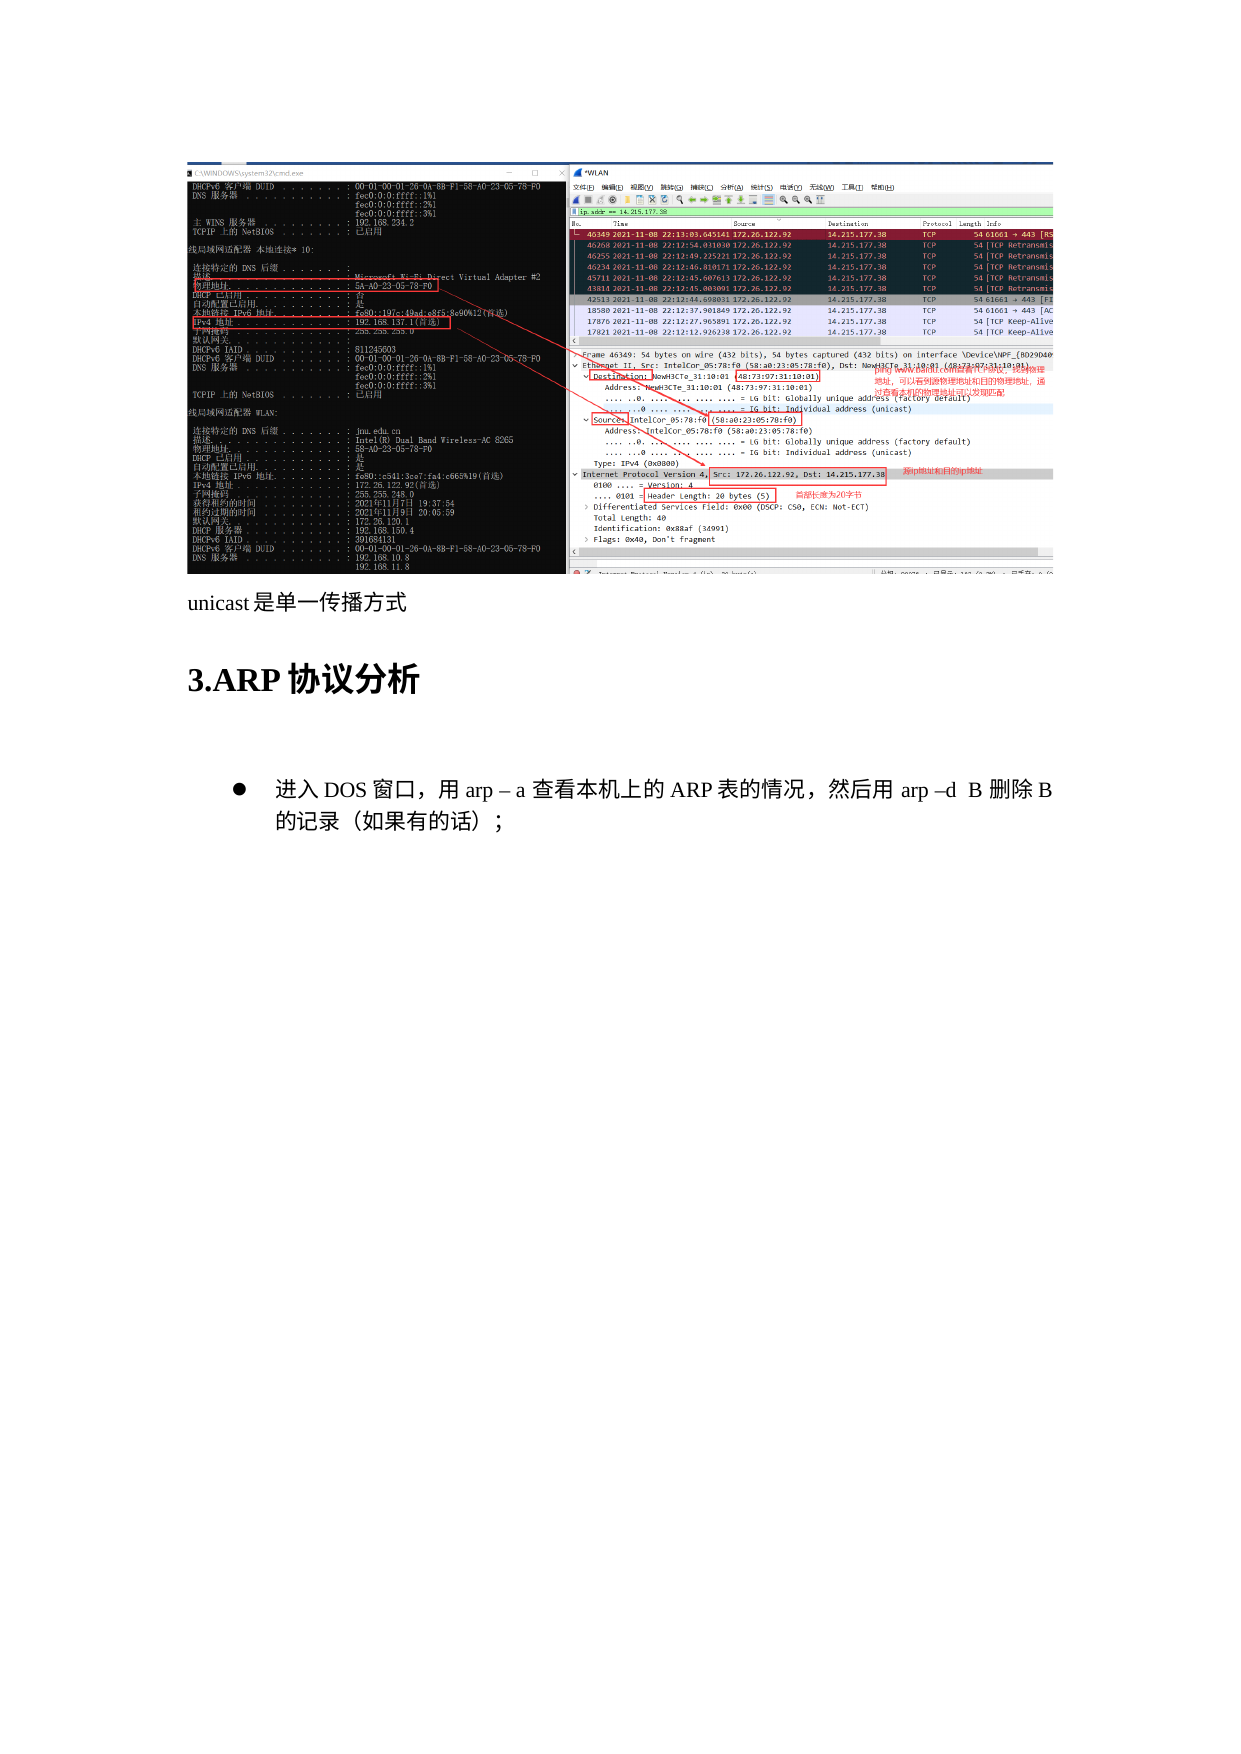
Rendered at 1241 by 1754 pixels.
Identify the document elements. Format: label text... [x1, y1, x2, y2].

list 进入DOS窗口，用arp – a 查看本机上的ARP表的情况，然后用 arp –d B 删除B的记录（如果有的话）； [231, 771, 1053, 836]
text unicast是单一传播方式 [187, 584, 1053, 617]
subtitle 3.ARP协议分析 [187, 644, 1053, 709]
picture [187, 162, 1054, 574]
